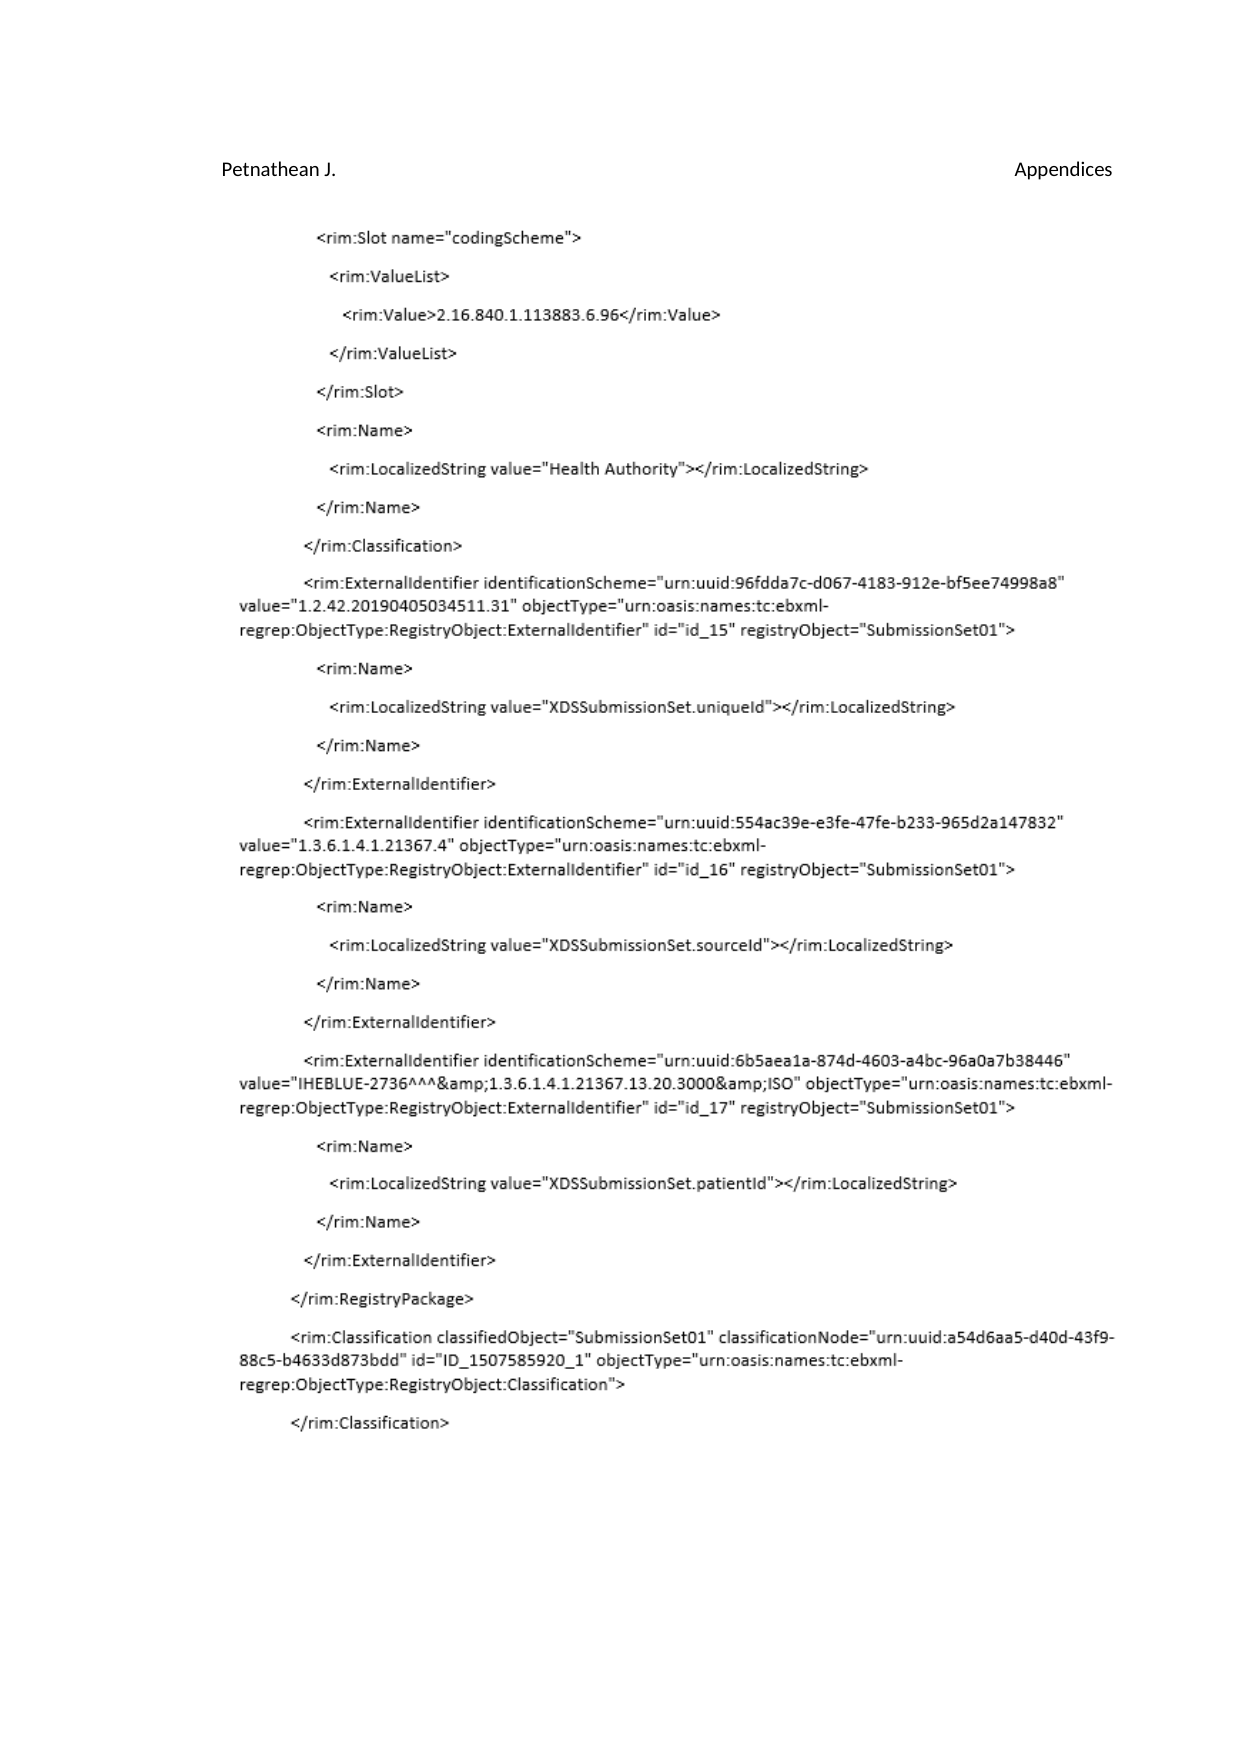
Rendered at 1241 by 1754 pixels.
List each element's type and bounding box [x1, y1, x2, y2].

picture [221, 221, 1138, 1436]
